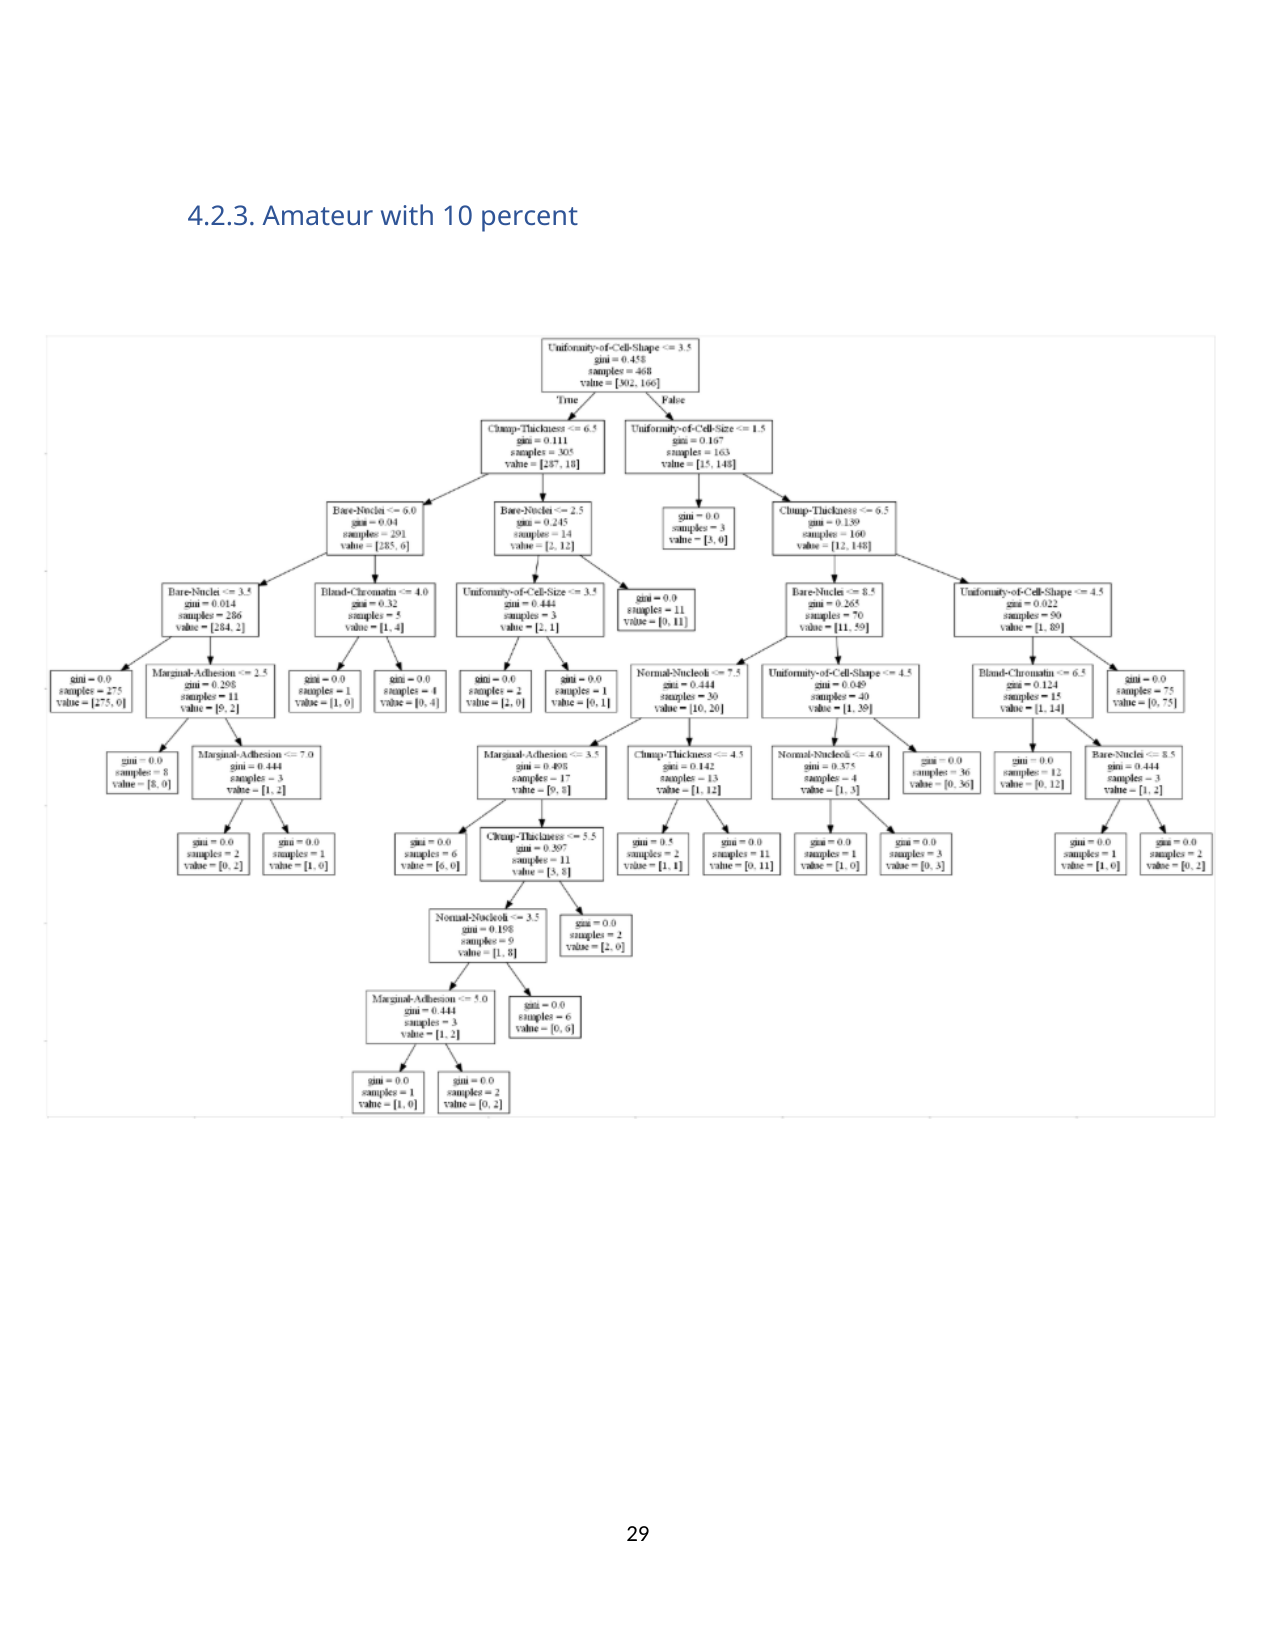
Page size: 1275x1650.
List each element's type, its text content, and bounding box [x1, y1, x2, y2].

subtitle Amateur with 10 percent [187, 197, 1125, 234]
picture [37, 330, 1221, 1119]
